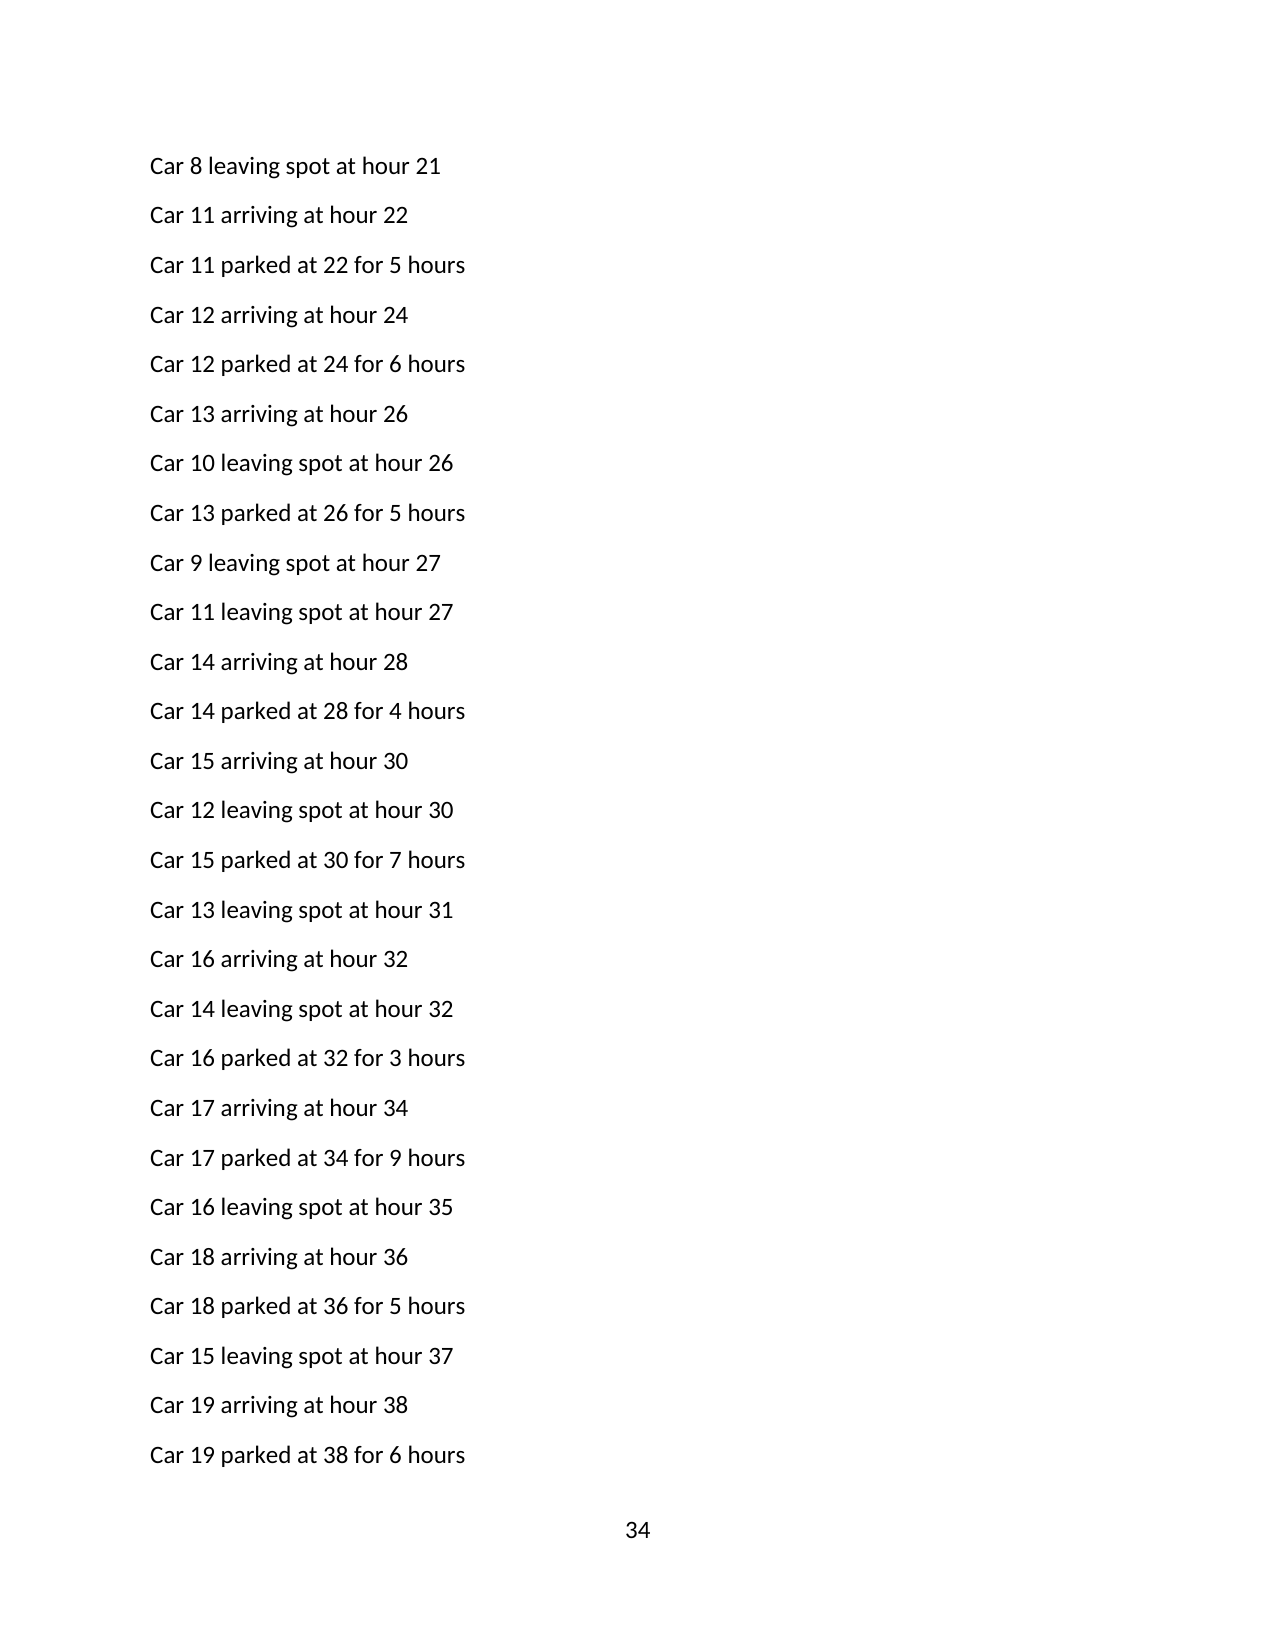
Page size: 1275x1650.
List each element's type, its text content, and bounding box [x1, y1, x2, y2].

text Car 16 leaving spot at hour 35 [150, 1191, 1125, 1222]
text Car 14 parked at 28 for 4 hours [150, 695, 1125, 726]
text Car 16 parked at 32 for 3 hours [150, 1042, 1125, 1073]
text Car 18 arriving at hour 36 [150, 1241, 1125, 1271]
text Car 13 parked at 26 for 5 hours [150, 497, 1125, 528]
text Car 15 leaving spot at hour 37 [150, 1340, 1125, 1371]
text Car 18 parked at 36 for 5 hours [150, 1290, 1125, 1321]
text Car 8 leaving spot at hour 21 [150, 150, 1125, 181]
text Car 16 arriving at hour 32 [150, 943, 1125, 974]
text Car 12 parked at 24 for 6 hours [150, 348, 1125, 379]
text Car 10 leaving spot at hour 26 [150, 447, 1125, 478]
text Car 11 arriving at hour 22 [150, 199, 1125, 230]
text Car 15 parked at 30 for 7 hours [150, 844, 1125, 875]
text Car 17 parked at 34 for 9 hours [150, 1142, 1125, 1172]
text Car 12 leaving spot at hour 30 [150, 794, 1125, 825]
text Car 14 arriving at hour 28 [150, 646, 1125, 676]
text Car 11 leaving spot at hour 27 [150, 596, 1125, 627]
text Car 13 arriving at hour 26 [150, 398, 1125, 428]
text Car 19 parked at 38 for 6 hours [150, 1439, 1125, 1470]
text Car 17 arriving at hour 34 [150, 1092, 1125, 1123]
text Car 11 parked at 22 for 5 hours [150, 249, 1125, 280]
text Car 15 arriving at hour 30 [150, 745, 1125, 776]
text Car 12 arriving at hour 24 [150, 299, 1125, 329]
text Car 13 leaving spot at hour 31 [150, 894, 1125, 924]
text Car 14 leaving spot at hour 32 [150, 993, 1125, 1023]
text Car 19 arriving at hour 38 [150, 1389, 1125, 1420]
text Car 9 leaving spot at hour 27 [150, 547, 1125, 577]
